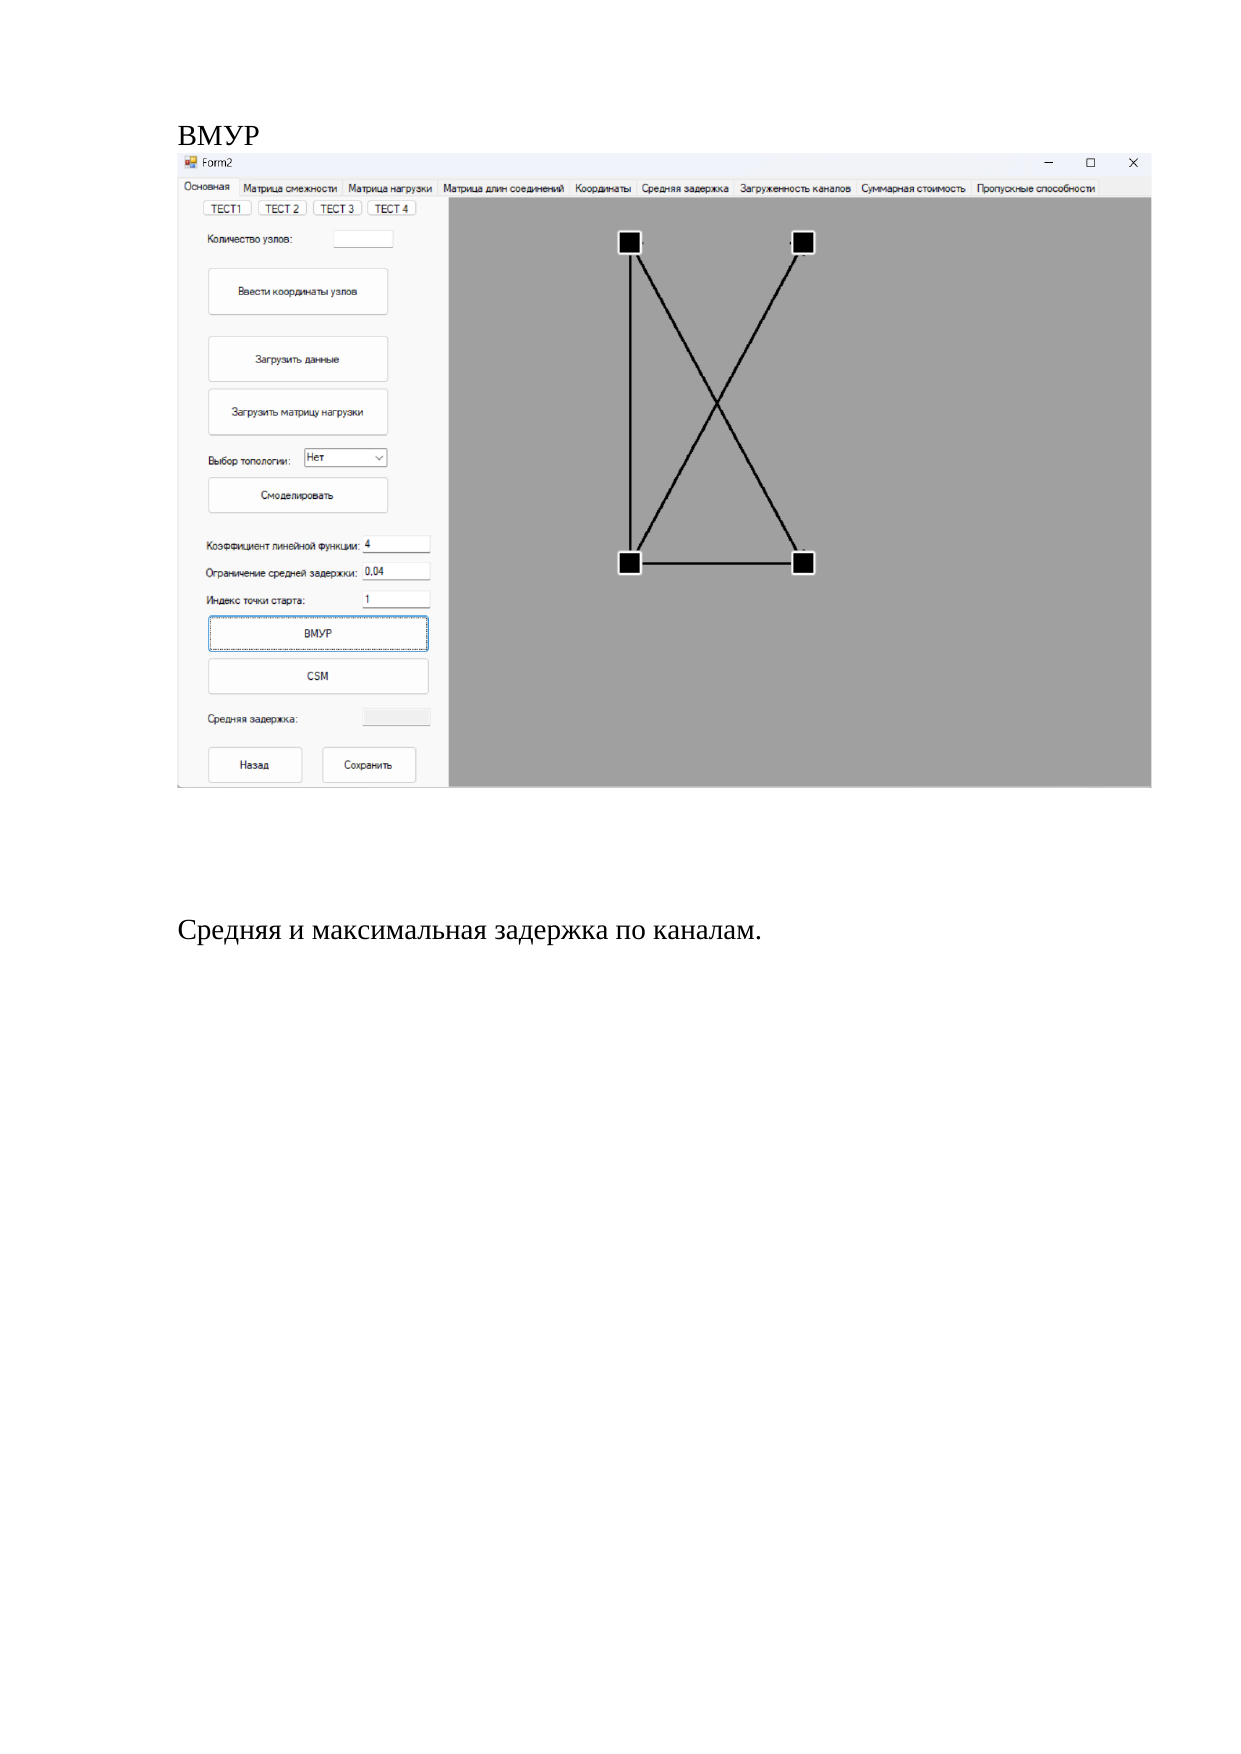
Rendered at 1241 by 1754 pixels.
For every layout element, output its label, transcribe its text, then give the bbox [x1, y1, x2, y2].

picture [177, 153, 1152, 788]
text Средняя и максимальная задержка по каналам. [177, 912, 1152, 946]
text ВМУР [177, 118, 1152, 153]
